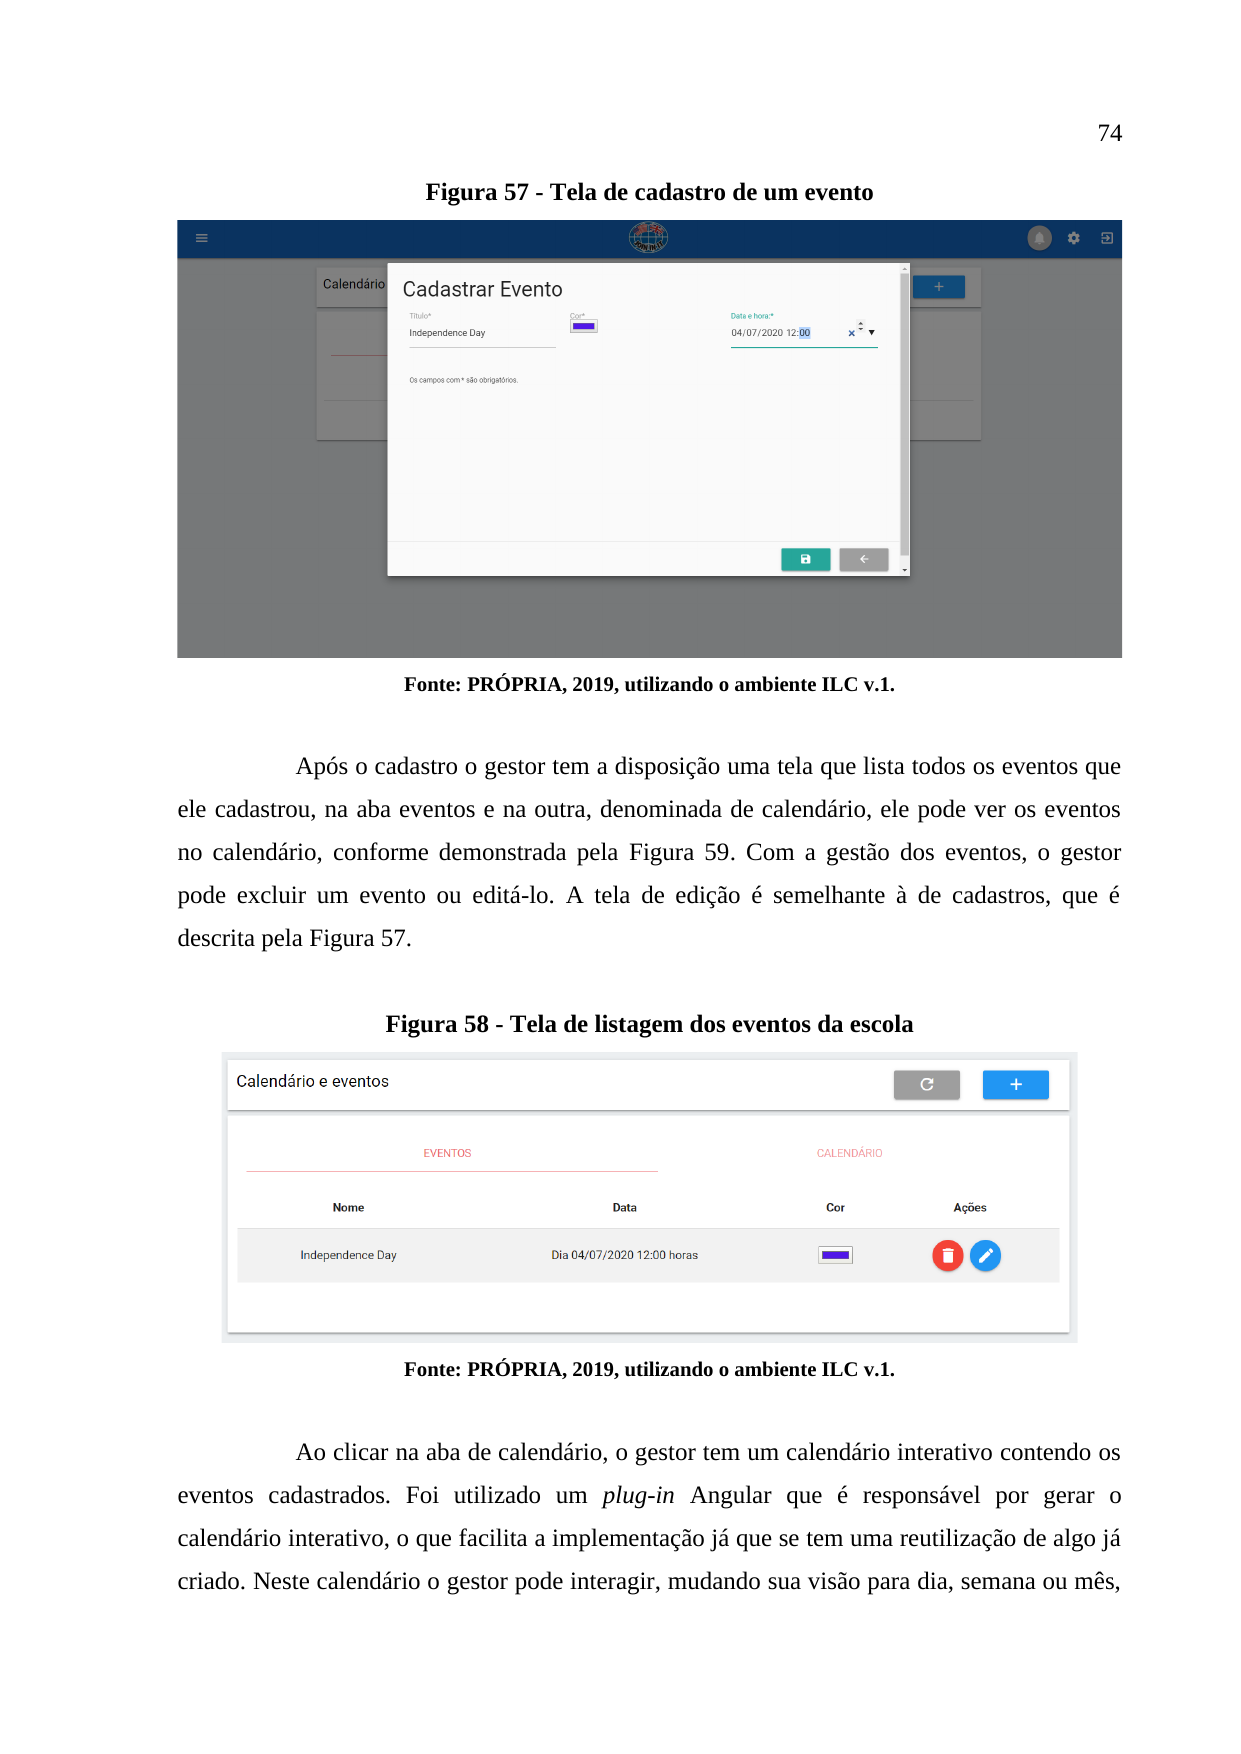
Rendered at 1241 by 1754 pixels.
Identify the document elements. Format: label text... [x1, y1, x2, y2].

text Após o cadastro o gestor tem a disposição uma tela que lista todos os eventos que ele cadastrou, na aba eventos e na outra, denominada de calendário, ele pode ver os eventos no calendário, conforme demonstrada pela Figura 59. Com a gestão dos eventos, o gestor pode excluir um evento ou editá-lo. A tela de edição é semelhante à de cadastros, que é descrita pela Figura 57. [177, 751, 1122, 952]
text Fonte: PRÓPRIA, 2019, utilizando o ambiente ILC v.1. [177, 1357, 1122, 1381]
text Fonte: PRÓPRIA, 2019, utilizando o ambiente ILC v.1. [177, 672, 1122, 696]
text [177, 1437, 1122, 1595]
text Figura 57 - Tela de cadastro de um evento [177, 177, 1122, 206]
text Figura 58 - Tela de listagem dos eventos da escola [177, 1009, 1122, 1038]
picture [221, 1052, 1078, 1343]
picture [177, 220, 1123, 658]
